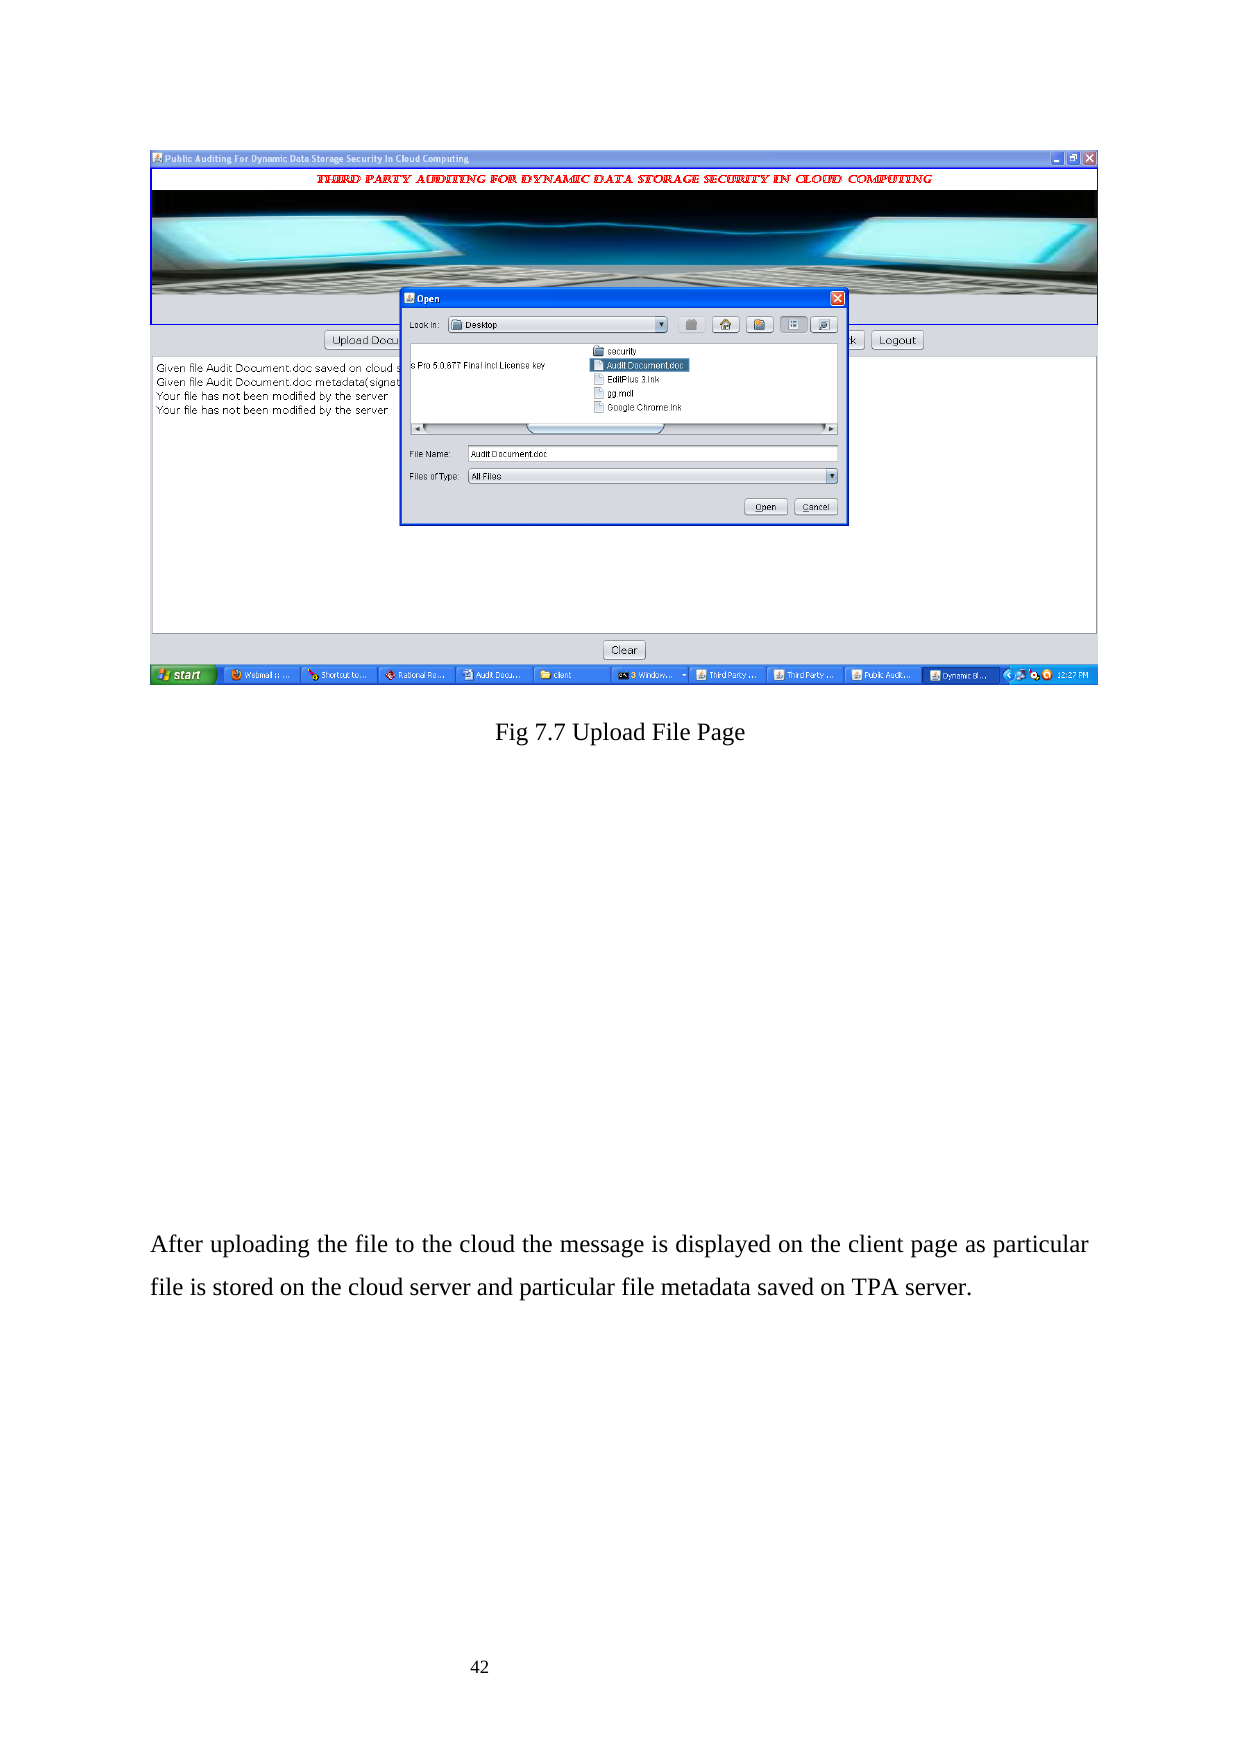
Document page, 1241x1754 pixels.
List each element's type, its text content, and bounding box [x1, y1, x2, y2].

text Fig 7.7 Upload File Page [150, 717, 1090, 746]
picture [150, 150, 1098, 685]
text After uploading the file to the cloud the message is displayed on the client page as particular file is stored on the cloud server and particular file metadata saved on TPA server. [150, 1229, 1090, 1301]
